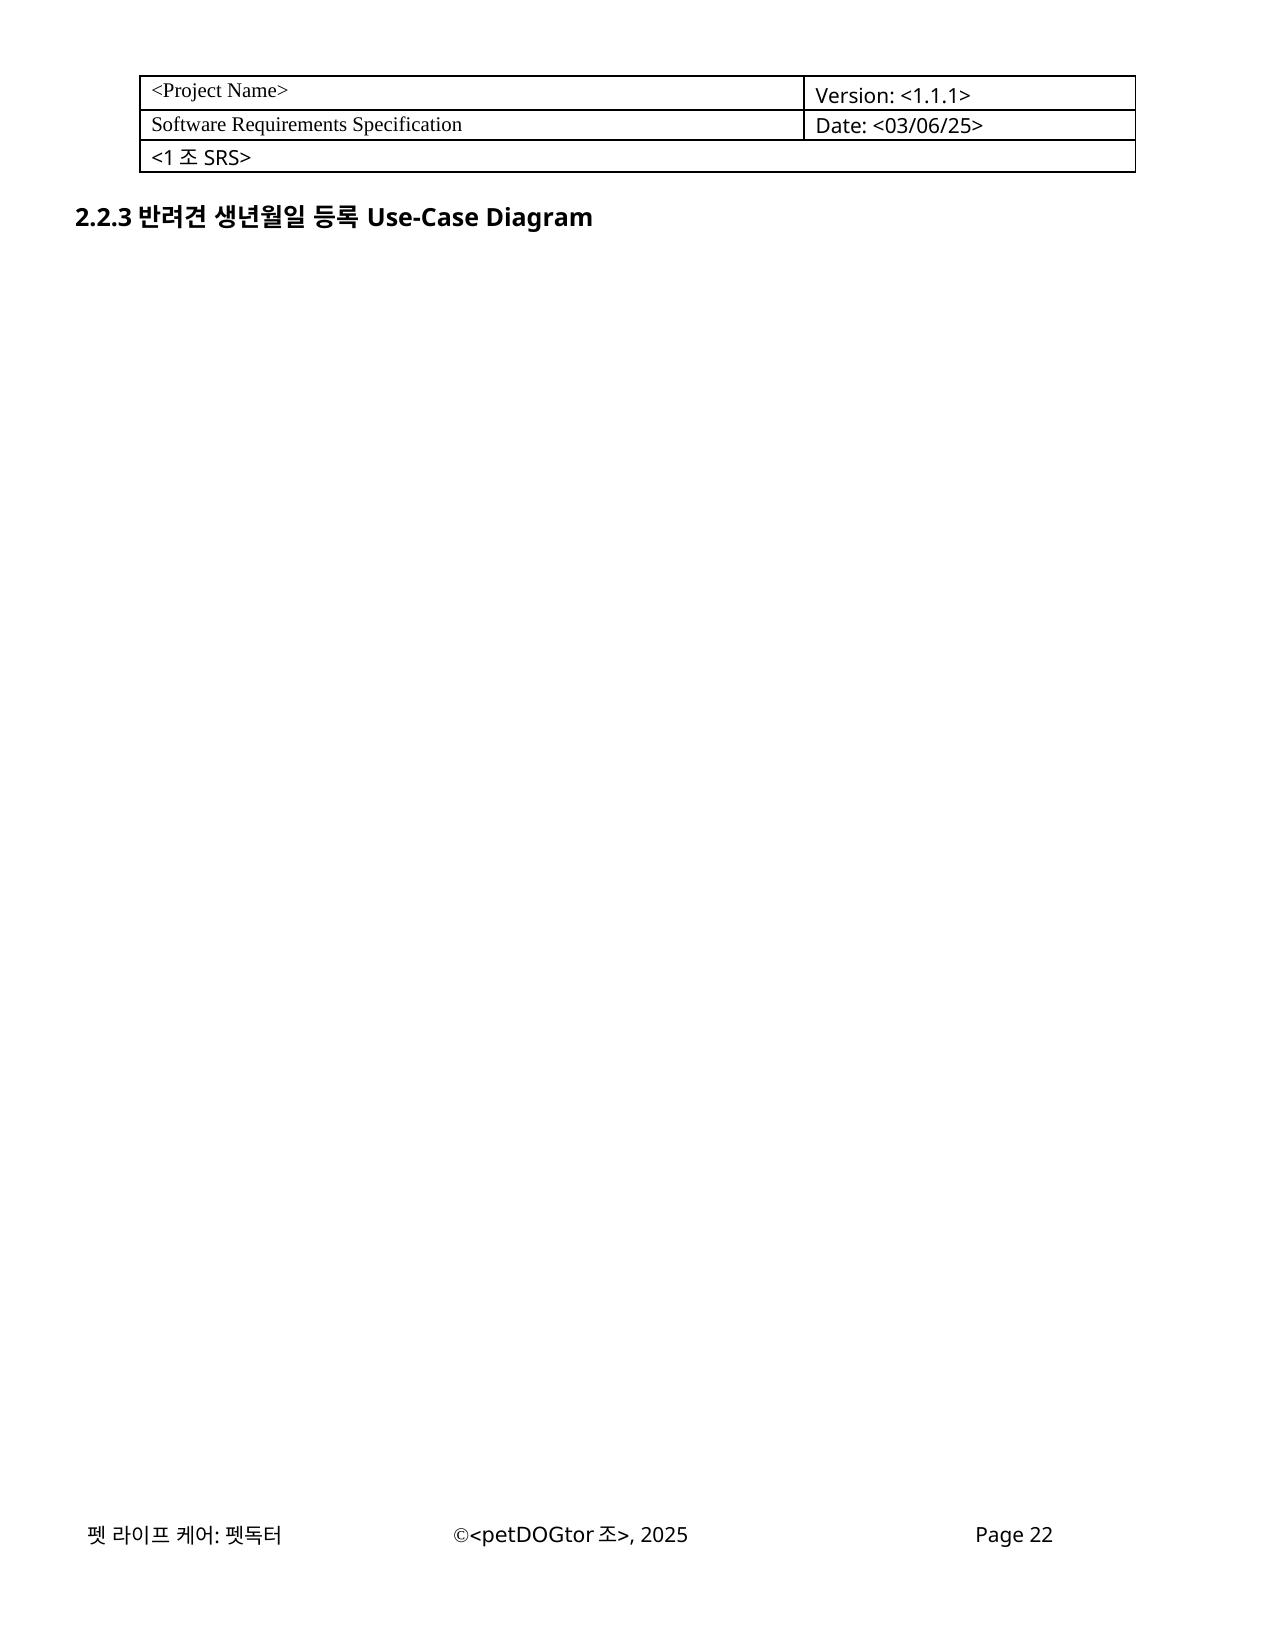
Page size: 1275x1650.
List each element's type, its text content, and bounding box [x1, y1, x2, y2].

text 2.2.3 반려견 생년월일 등록 Use-Case Diagram [75, 198, 1200, 234]
